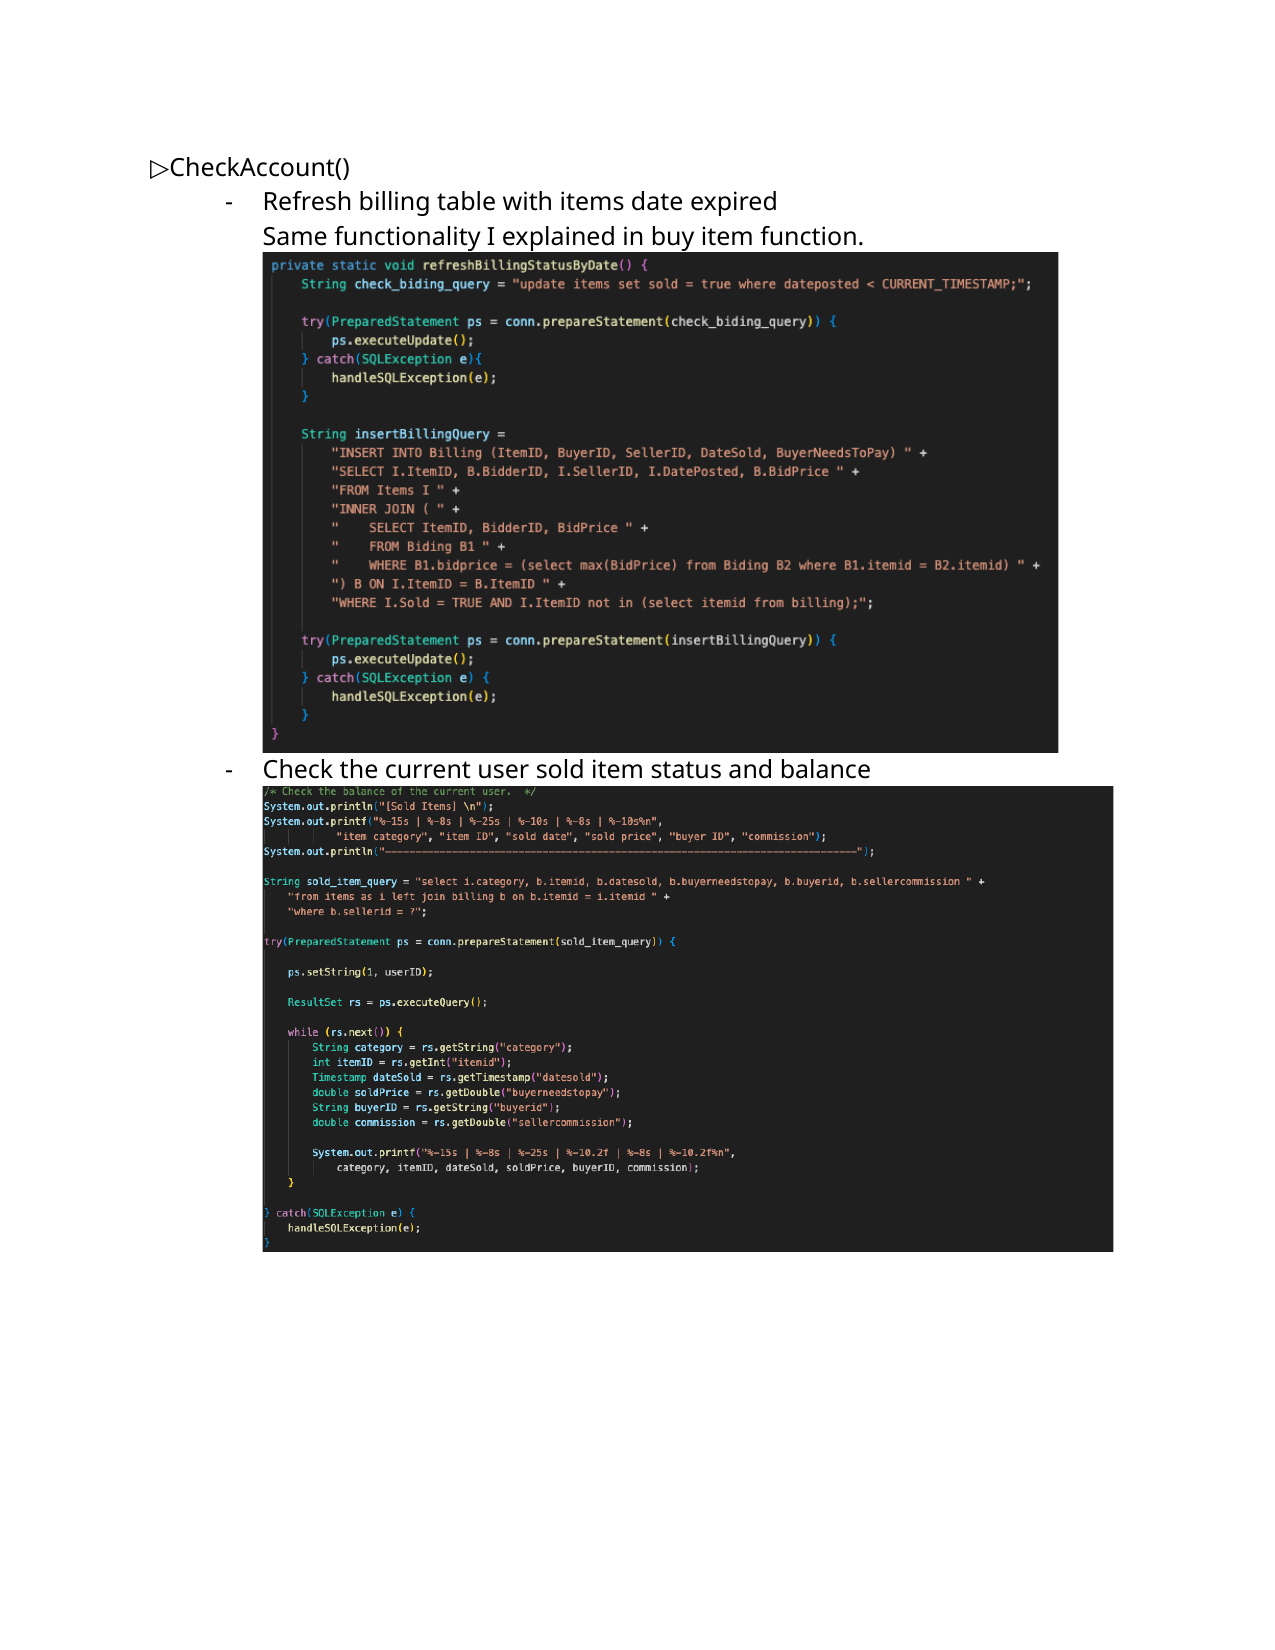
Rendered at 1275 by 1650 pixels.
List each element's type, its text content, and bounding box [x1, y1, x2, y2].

text Same functionality I explained in buy item function. [262, 218, 1125, 252]
text ▷CheckAccount() [150, 150, 1125, 184]
picture [262, 786, 1114, 1252]
list Refresh billing table with items date expired [225, 184, 1125, 218]
list Check the current user sold item status and balance [225, 752, 1125, 786]
picture [262, 252, 1059, 753]
